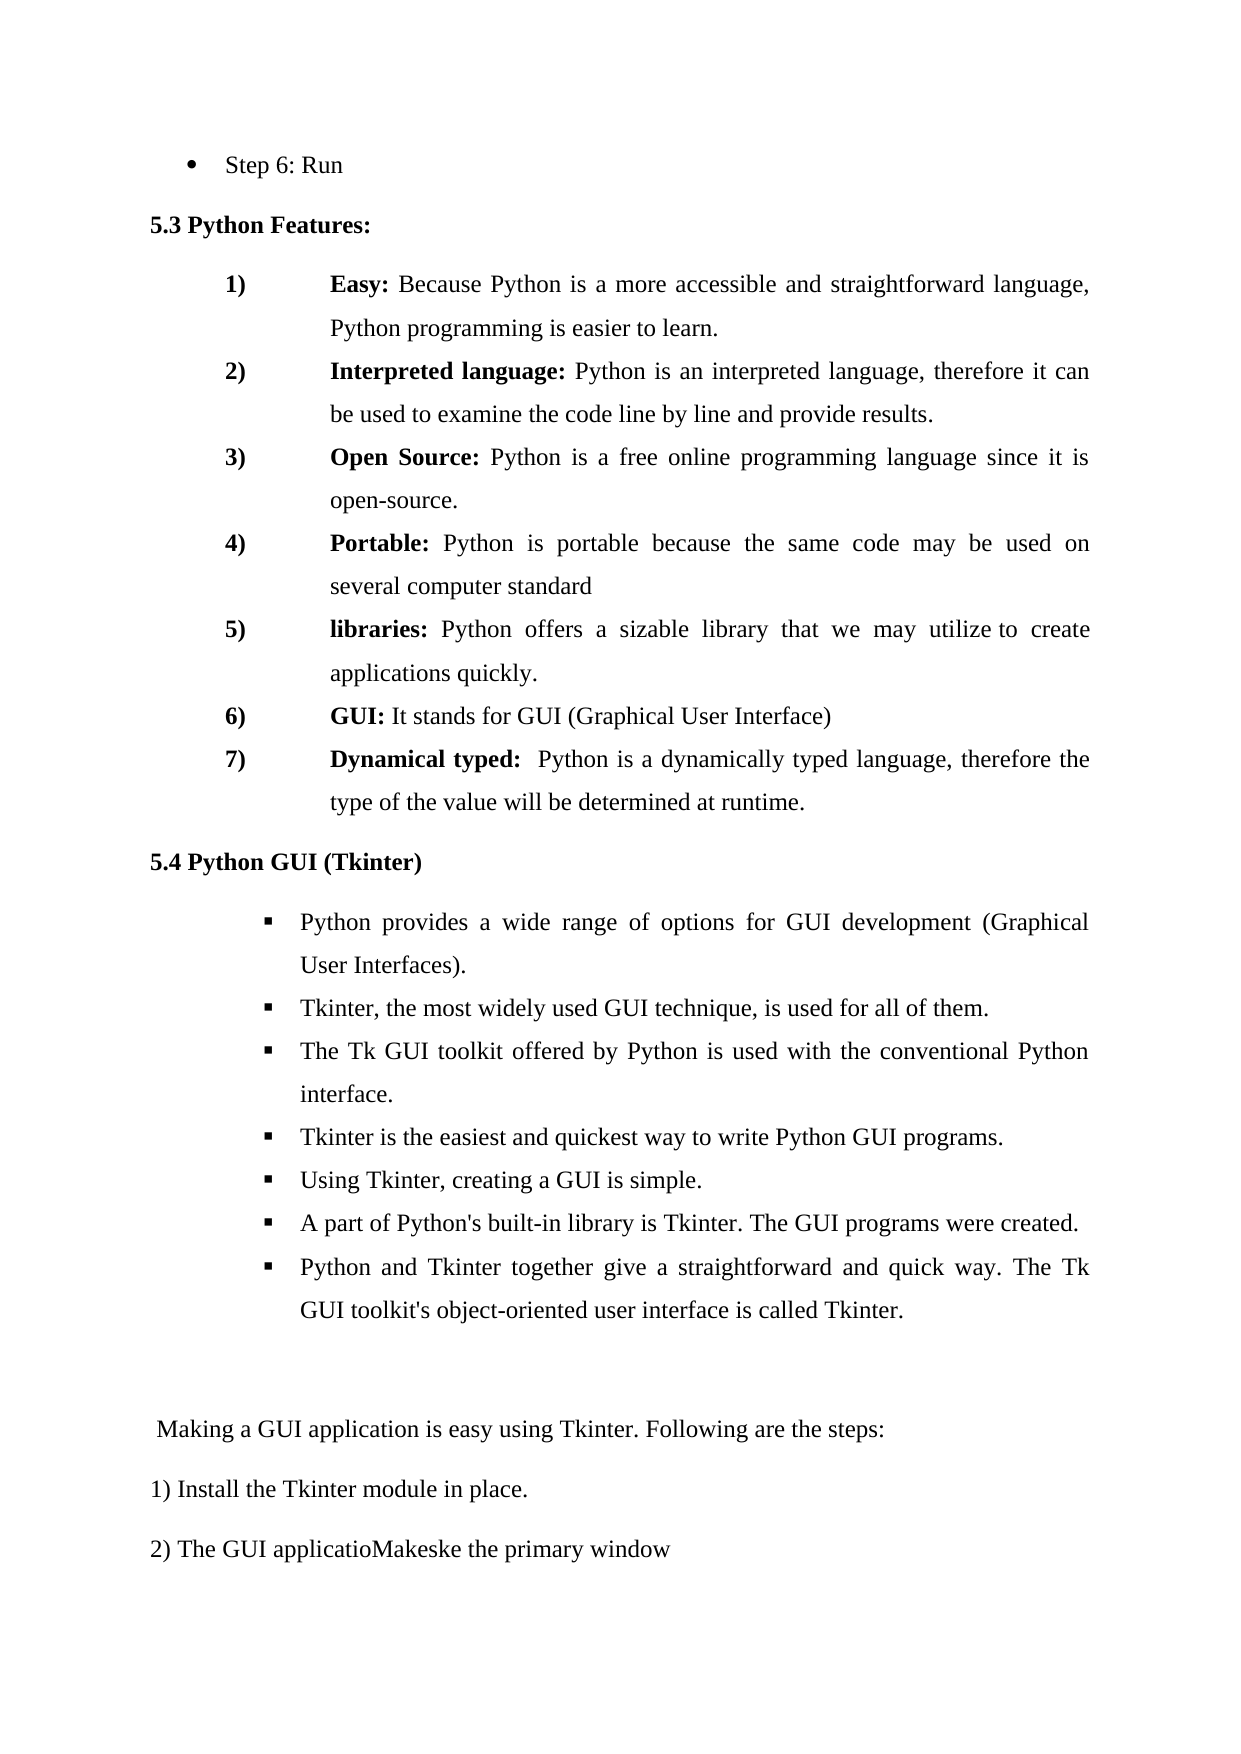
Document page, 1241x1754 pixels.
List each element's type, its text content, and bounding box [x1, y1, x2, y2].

text 2) The GUI applicatioMakeske the primary window [150, 1534, 1090, 1563]
list Tkinter, the most widely used GUI technique, is used for all of them. [262, 993, 1090, 1022]
list Step 6: Run [187, 150, 1090, 179]
list GUI: It stands for GUI (Graphical User Interface) [225, 701, 1090, 729]
list Portable: Python is portable because the same code may be used on several computer standard [225, 528, 1090, 600]
text Making a GUI application is easy using Tkinter. Following are the steps: [150, 1414, 1090, 1443]
list Interpreted language: Python is an interpreted language, therefore it can be used to examine the code line by line and provide results. [225, 356, 1090, 428]
list Using Tkinter, creating a GUI is simple. [262, 1165, 1090, 1194]
list Tkinter is the easiest and quickest way to write Python GUI programs. [262, 1122, 1090, 1151]
list Python and Tkinter together give a straightforward and quick way. The Tk GUI toolkit's object-oriented user interface is called Tkinter. [262, 1252, 1090, 1323]
text 5.3 Python Features: [150, 210, 1090, 238]
list Python provides a wide range of options for GUI development (Graphical User Interfaces). [262, 907, 1090, 978]
text 1) Install the Tkinter module in place. [150, 1474, 1090, 1503]
list Open Source: Python is a free online programming language since it is open-source. [225, 442, 1090, 514]
text 5.4 Python GUI (Tkinter) [150, 847, 1090, 876]
list Easy: Because Python is a more accessible and straightforward language, Python programming is easier to learn. [225, 269, 1090, 341]
list A part of Python's built-in library is Tkinter. The GUI programs were created. [262, 1208, 1090, 1237]
list libraries: Python offers a sizable library that we may utilize to create applications quickly. [225, 614, 1090, 686]
list The Tk GUI toolkit offered by Python is used with the conventional Python interface. [262, 1036, 1090, 1108]
list Dynamical typed: Python is a dynamically typed language, therefore the type of the value will be determined at runtime. [225, 744, 1090, 816]
